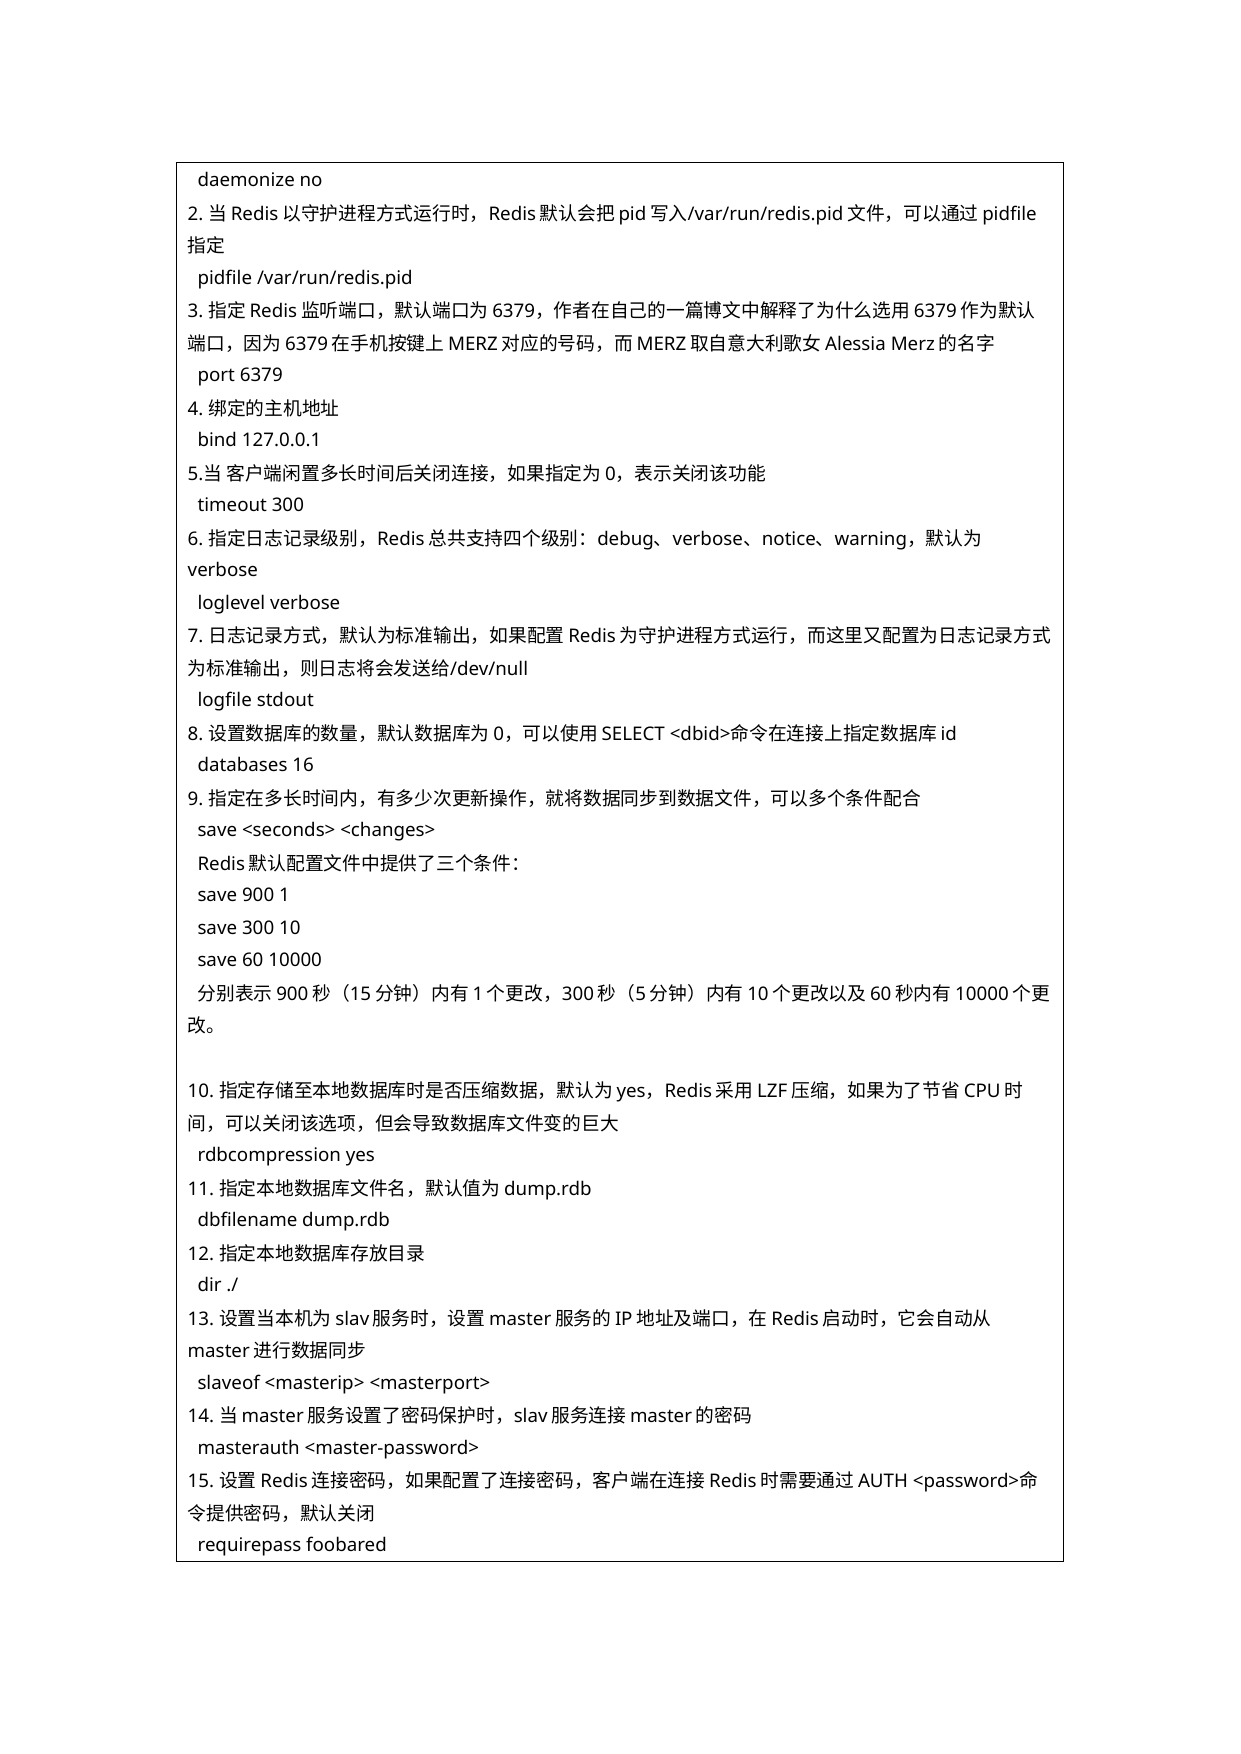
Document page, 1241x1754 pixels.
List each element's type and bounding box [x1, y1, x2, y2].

table_header [177, 163, 1063, 1561]
